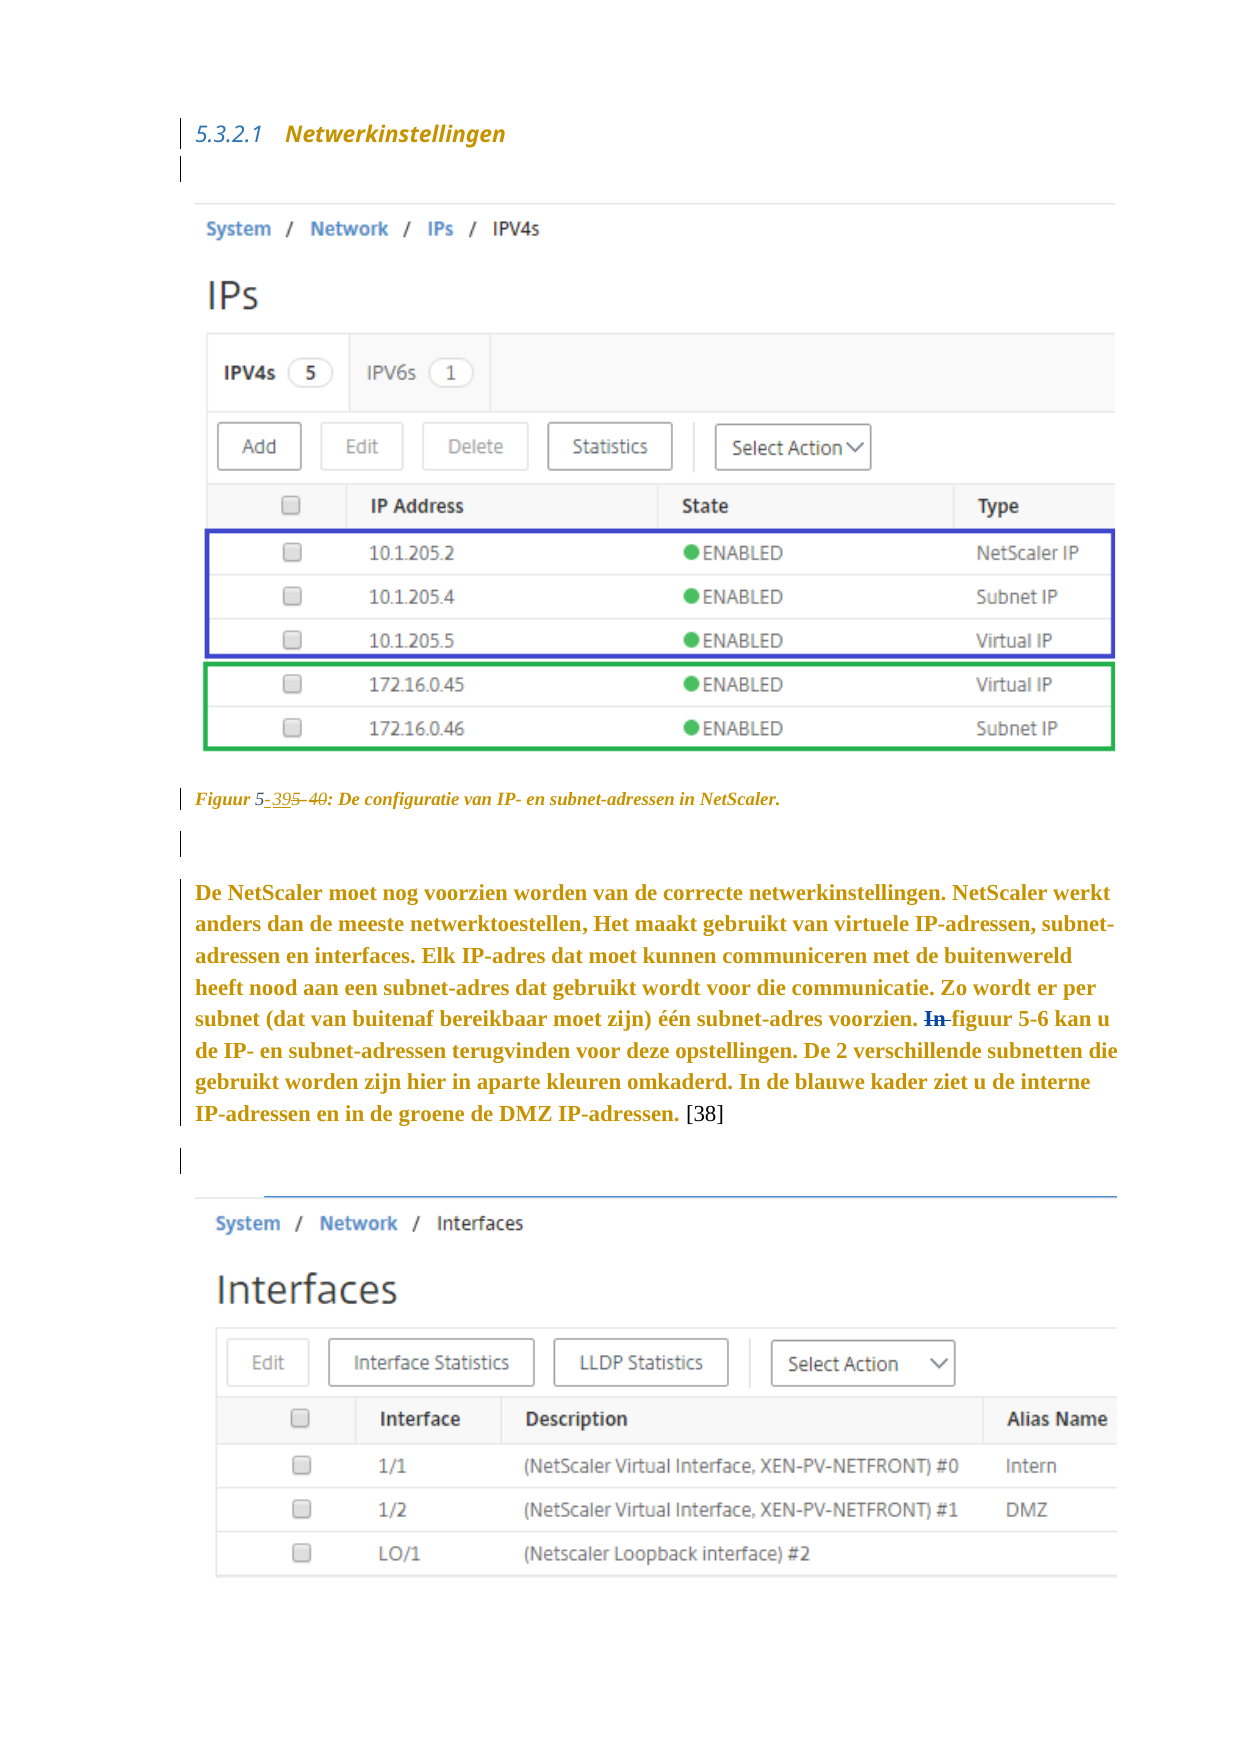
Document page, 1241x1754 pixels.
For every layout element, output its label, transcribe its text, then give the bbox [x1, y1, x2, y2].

picture [194, 1196, 1117, 1578]
subtitle Netwerkinstellingen [195, 118, 1122, 149]
text De NetScaler moet nog voorzien worden van de correcte netwerkinstellingen. NetScaler werkt anders dan de meeste netwerktoestellen, Het maakt gebruikt van virtuele IP-adressen, subnet-adressen en interfaces. Elk IP-adres dat moet kunnen communiceren met de buitenwereld heeft nood aan een subnet-adres dat gebruikt wordt voor die communicatie. Zo wordt er per subnet (dat van buitenaf bereikbaar moet zijn) één subnet-adres voorzien. In figuur 5-6 kan u de IP- en subnet-adressen terugvinden voor deze opstellingen. De 2 verschillende subnetten die gebruikt worden zijn hier in aparte kleuren omkaderd. In de blauwe kader ziet u de interne IP-adressen en in de groene de DMZ IP-adressen. [195, 879, 1122, 1126]
picture [194, 203, 1116, 767]
